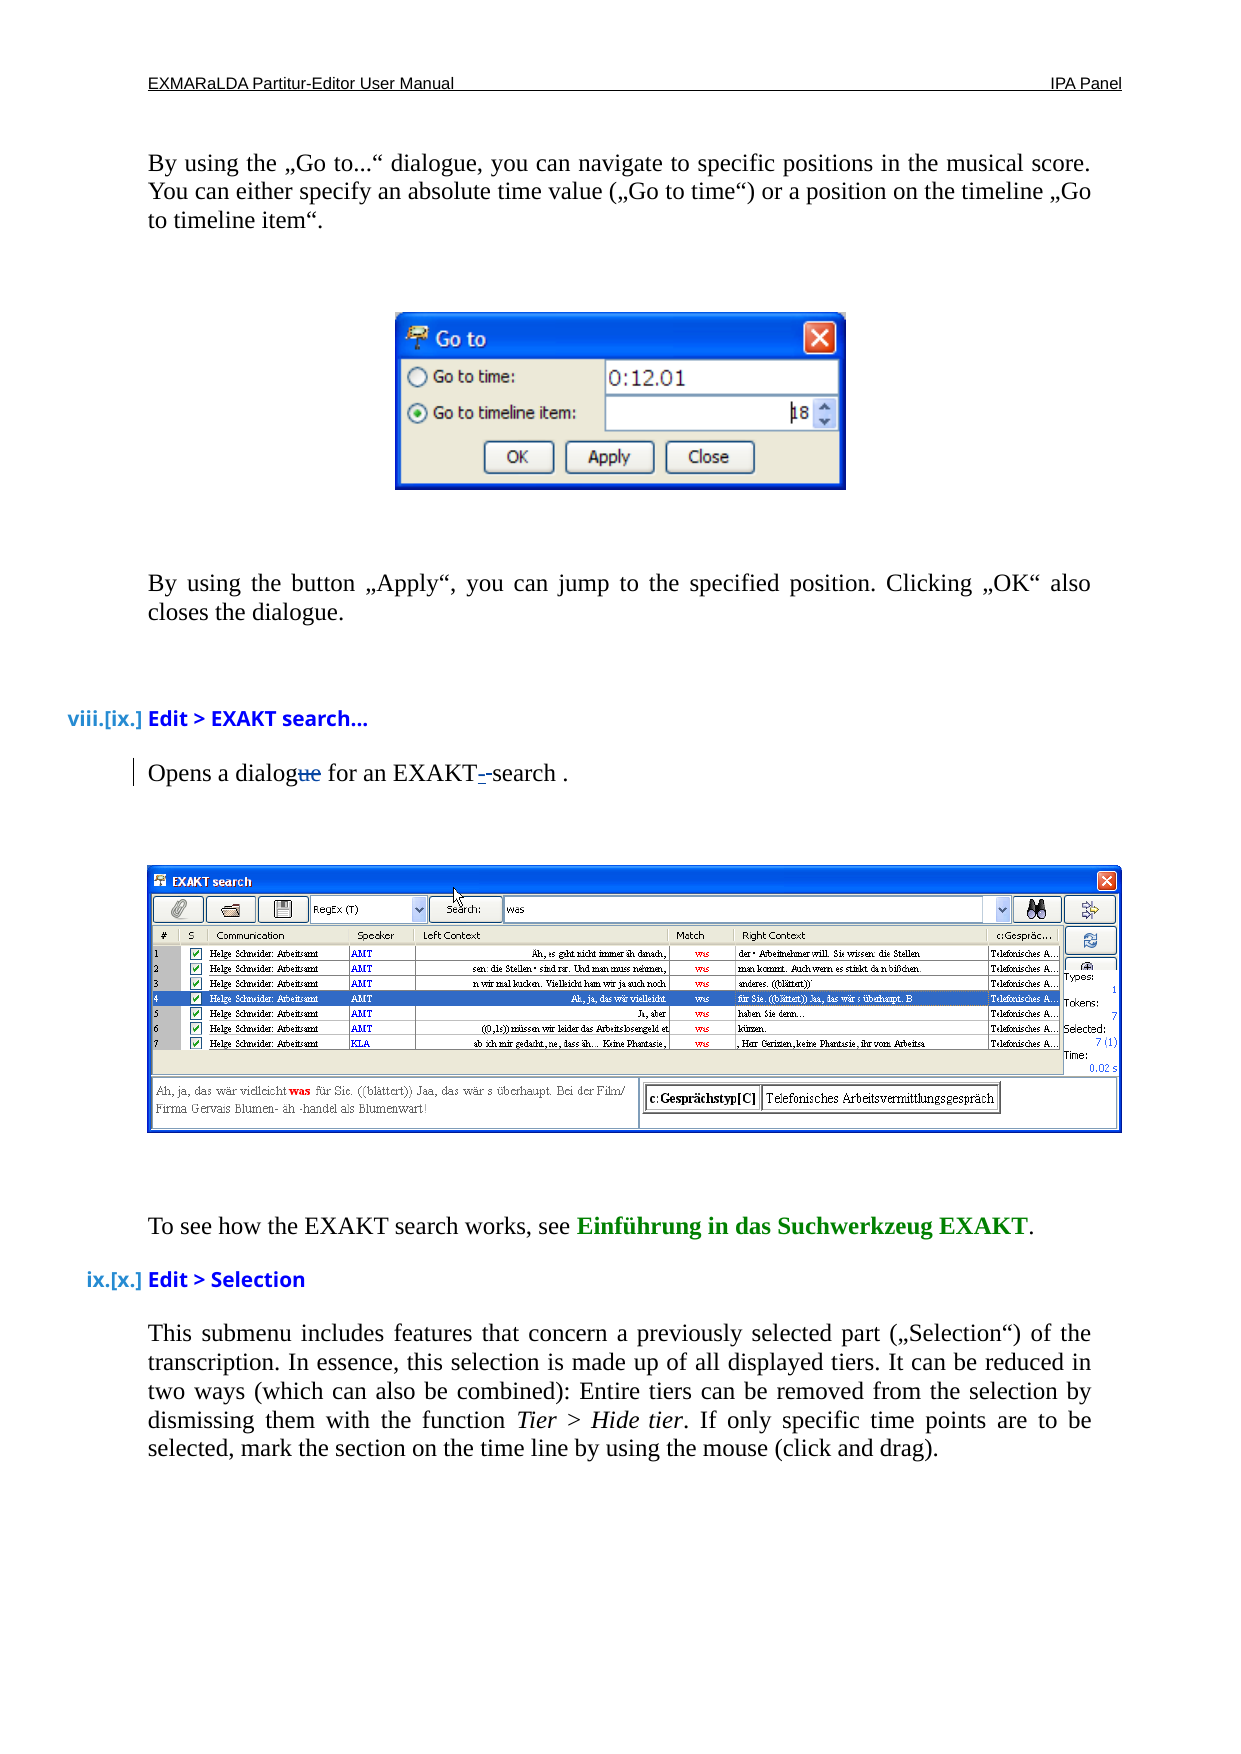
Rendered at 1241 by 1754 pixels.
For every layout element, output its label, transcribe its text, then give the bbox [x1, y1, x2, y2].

subtitle Edit > Selection [148, 1265, 1093, 1293]
text Opens a dialog for an EXAKTsearch . [148, 758, 1093, 786]
text This submenu includes features that concern a previously selected part („Selection“) of the transcription. In essence, this selection is made up of all displayed tiers. It can be reduced in two ways (which can also be combined): Entire tiers can be removed from the selection by dismissing them with the function Tier > Hide tier. If only specific time points are to be selected, mark the section on the time line by using the mouse (click and drag). [148, 1318, 1093, 1462]
text To see how the EXAKT search works, see Einführung in das Suchwerkzeug EXAKT. [148, 1211, 1093, 1240]
picture [147, 865, 1122, 1133]
subtitle Edit > EXAKT search... [148, 704, 1093, 733]
text By using the button „Apply“, you can jump to the specified position. Clicking „OK“ also closes the dialogue. [148, 568, 1093, 626]
picture [395, 312, 846, 490]
text By using the „Go to...“ dialogue, you can navigate to specific positions in the musical score. You can either specify an absolute time value („Go to time“) or a position on the timeline „Go to timeline item“. [148, 148, 1093, 234]
